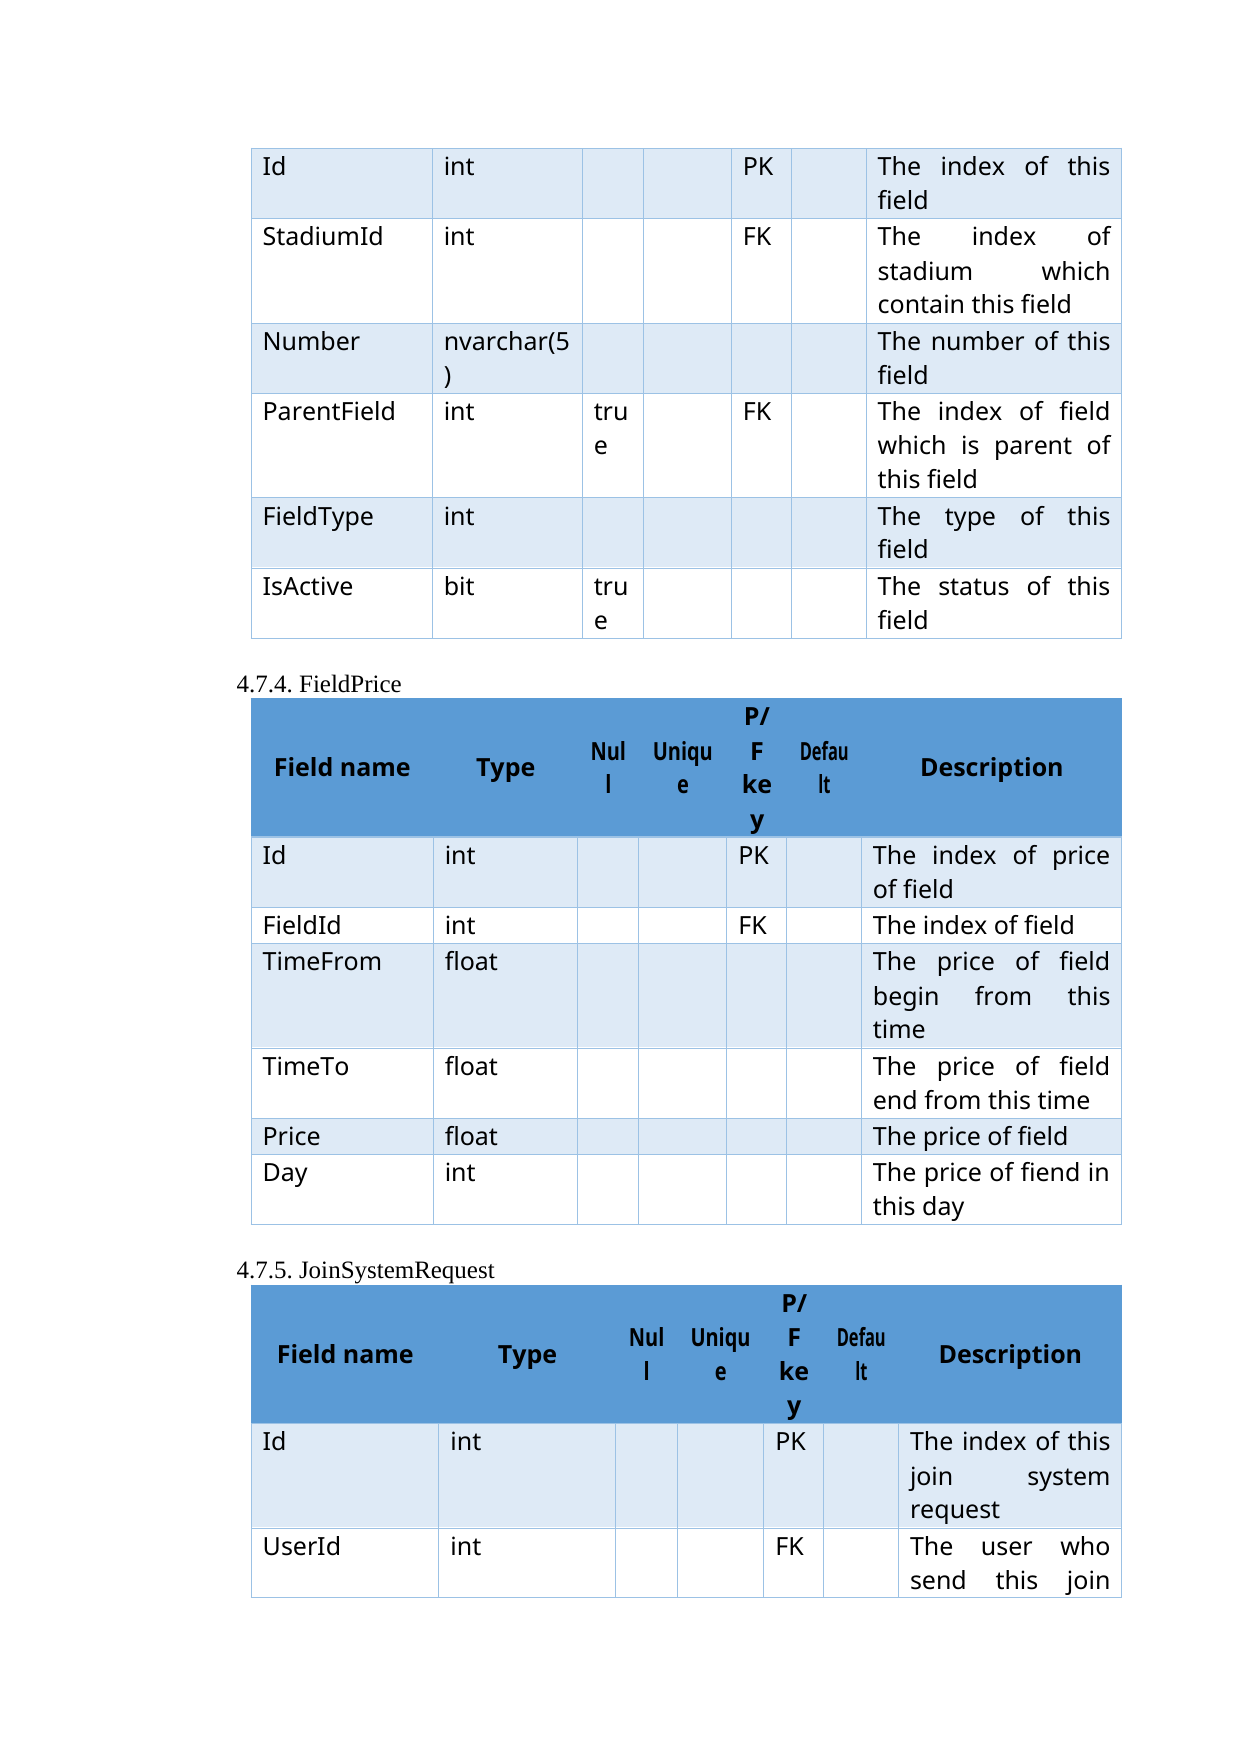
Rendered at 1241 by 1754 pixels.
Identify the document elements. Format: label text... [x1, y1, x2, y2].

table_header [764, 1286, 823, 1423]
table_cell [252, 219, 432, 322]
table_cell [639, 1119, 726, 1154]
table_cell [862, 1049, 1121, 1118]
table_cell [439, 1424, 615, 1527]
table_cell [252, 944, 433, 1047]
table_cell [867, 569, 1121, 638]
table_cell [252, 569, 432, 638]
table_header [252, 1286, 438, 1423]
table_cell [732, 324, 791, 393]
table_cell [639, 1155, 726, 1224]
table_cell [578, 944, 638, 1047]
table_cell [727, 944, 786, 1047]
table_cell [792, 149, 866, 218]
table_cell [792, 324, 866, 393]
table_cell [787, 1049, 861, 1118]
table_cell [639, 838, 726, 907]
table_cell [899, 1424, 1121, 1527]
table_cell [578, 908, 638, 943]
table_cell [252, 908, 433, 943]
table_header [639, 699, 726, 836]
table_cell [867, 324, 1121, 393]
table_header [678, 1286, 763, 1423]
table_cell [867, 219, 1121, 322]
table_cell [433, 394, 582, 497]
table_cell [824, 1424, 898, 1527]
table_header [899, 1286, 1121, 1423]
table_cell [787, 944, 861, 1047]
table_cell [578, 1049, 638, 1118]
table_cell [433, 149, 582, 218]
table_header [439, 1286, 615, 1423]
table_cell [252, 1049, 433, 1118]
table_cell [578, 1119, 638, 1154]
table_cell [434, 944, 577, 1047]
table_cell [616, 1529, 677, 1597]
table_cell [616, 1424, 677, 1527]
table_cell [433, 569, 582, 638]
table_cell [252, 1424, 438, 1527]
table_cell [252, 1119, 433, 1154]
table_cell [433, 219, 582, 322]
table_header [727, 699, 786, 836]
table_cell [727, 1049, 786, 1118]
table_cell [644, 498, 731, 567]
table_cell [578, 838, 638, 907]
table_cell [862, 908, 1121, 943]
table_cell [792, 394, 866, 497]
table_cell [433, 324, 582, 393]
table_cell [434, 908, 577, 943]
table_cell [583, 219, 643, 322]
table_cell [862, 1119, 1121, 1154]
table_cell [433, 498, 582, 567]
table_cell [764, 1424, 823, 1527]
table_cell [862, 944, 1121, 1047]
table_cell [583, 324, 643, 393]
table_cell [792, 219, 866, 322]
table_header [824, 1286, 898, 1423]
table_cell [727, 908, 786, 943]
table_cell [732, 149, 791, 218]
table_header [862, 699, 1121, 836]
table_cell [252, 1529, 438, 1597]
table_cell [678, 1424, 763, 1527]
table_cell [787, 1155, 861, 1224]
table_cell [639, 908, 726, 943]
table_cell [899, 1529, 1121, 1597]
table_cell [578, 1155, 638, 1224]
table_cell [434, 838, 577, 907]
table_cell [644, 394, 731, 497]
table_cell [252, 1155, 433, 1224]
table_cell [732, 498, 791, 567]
subtitle FieldPrice [236, 669, 1124, 697]
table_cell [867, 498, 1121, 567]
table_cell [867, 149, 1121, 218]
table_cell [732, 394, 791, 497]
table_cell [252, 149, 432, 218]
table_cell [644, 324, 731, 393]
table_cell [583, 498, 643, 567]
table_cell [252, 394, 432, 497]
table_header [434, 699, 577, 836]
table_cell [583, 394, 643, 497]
subtitle JoinSystemRequest [236, 1255, 1124, 1284]
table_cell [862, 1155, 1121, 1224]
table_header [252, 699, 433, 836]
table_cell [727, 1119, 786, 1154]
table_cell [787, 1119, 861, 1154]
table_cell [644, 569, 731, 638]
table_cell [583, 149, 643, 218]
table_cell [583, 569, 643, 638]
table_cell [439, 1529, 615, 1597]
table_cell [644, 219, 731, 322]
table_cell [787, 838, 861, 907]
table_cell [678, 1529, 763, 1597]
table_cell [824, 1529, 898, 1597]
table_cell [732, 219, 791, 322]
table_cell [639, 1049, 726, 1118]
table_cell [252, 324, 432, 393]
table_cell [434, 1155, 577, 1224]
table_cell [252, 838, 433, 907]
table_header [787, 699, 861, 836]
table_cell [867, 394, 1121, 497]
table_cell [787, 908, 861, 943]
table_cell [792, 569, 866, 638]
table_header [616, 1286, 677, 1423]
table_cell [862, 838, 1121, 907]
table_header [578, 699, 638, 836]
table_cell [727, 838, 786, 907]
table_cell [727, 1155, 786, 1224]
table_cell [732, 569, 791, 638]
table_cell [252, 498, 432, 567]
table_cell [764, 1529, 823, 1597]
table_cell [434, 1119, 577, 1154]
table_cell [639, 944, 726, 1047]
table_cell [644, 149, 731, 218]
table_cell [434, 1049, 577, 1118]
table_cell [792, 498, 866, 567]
